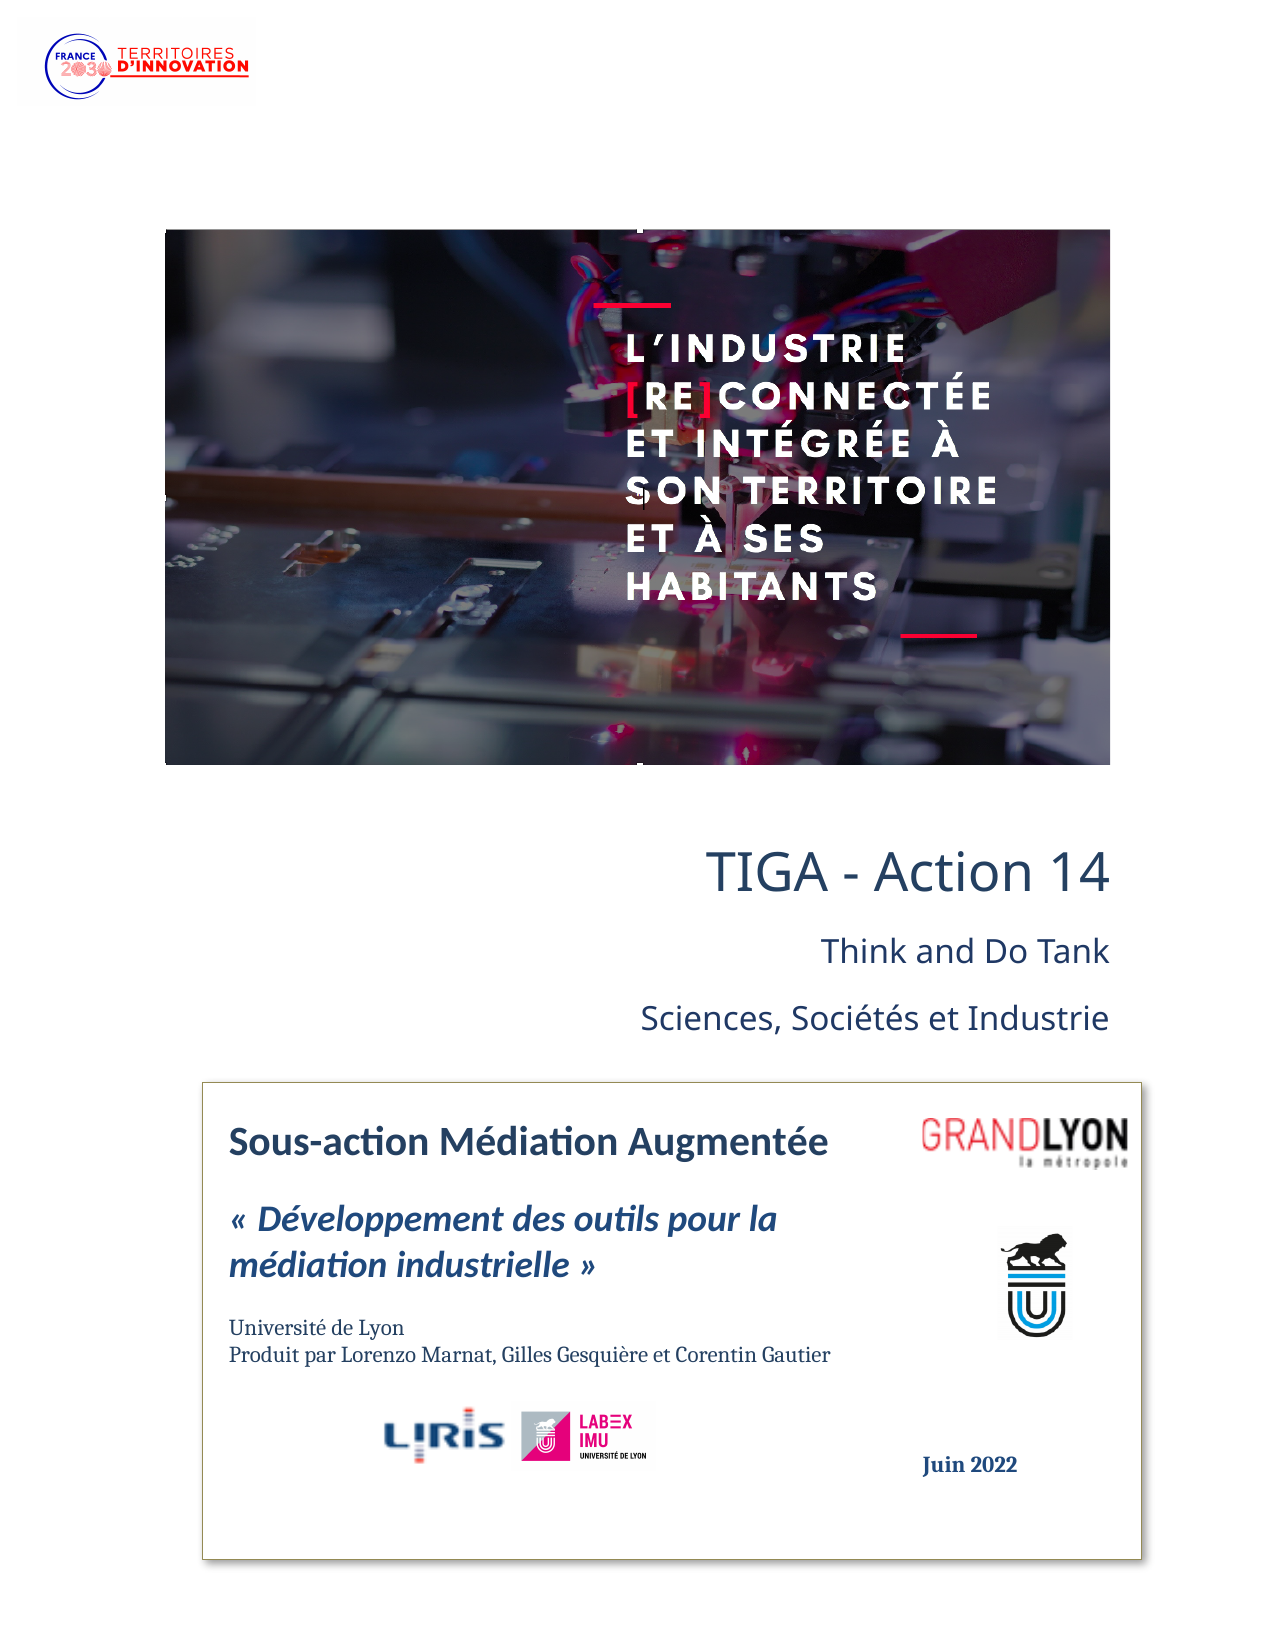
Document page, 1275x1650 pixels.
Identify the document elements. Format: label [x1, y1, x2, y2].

picture [165, 229, 1111, 765]
picture [376, 1396, 656, 1471]
picture [997, 1226, 1073, 1340]
picture [16, 17, 257, 106]
picture [922, 1118, 1128, 1170]
